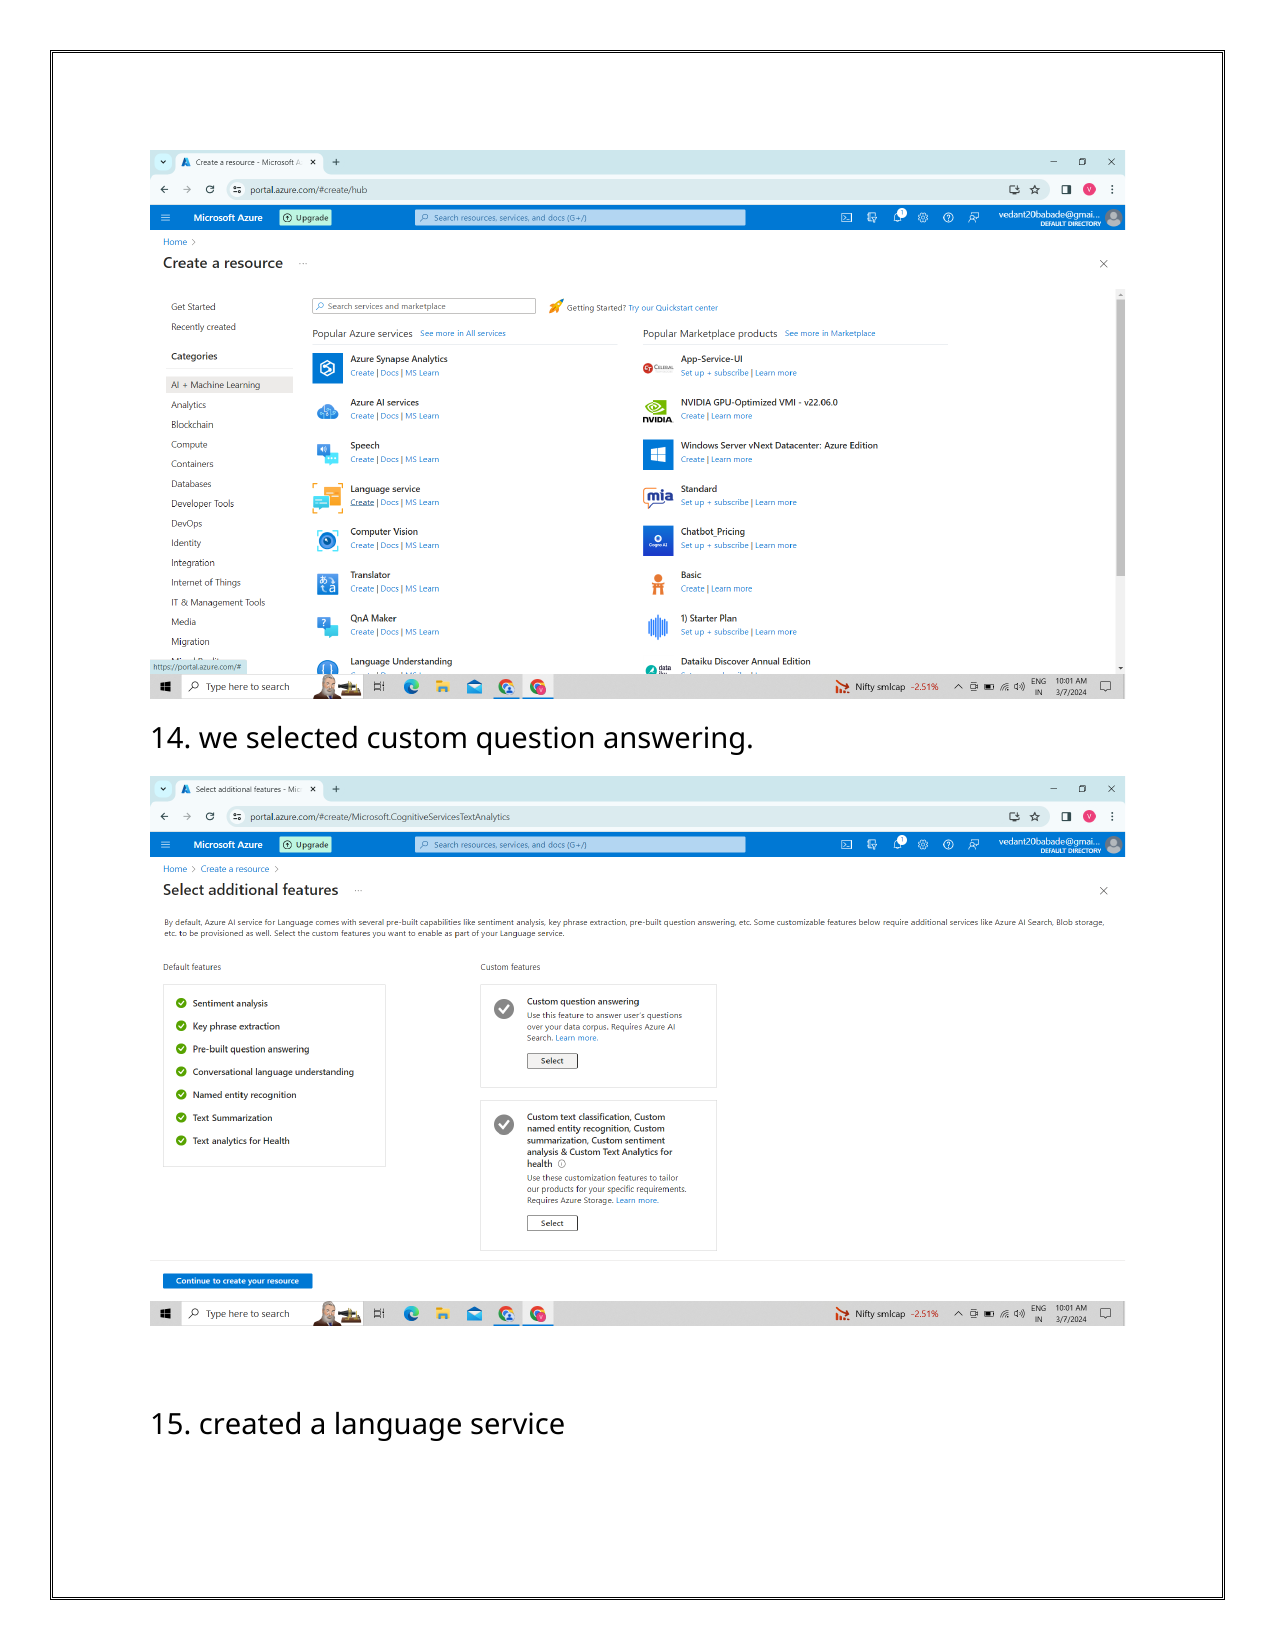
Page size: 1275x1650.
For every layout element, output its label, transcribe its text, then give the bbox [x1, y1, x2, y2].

text 15. created a language service [150, 1403, 1125, 1443]
picture [150, 150, 1125, 699]
picture [150, 776, 1125, 1326]
text 14. we selected custom question answering. [150, 717, 1125, 757]
